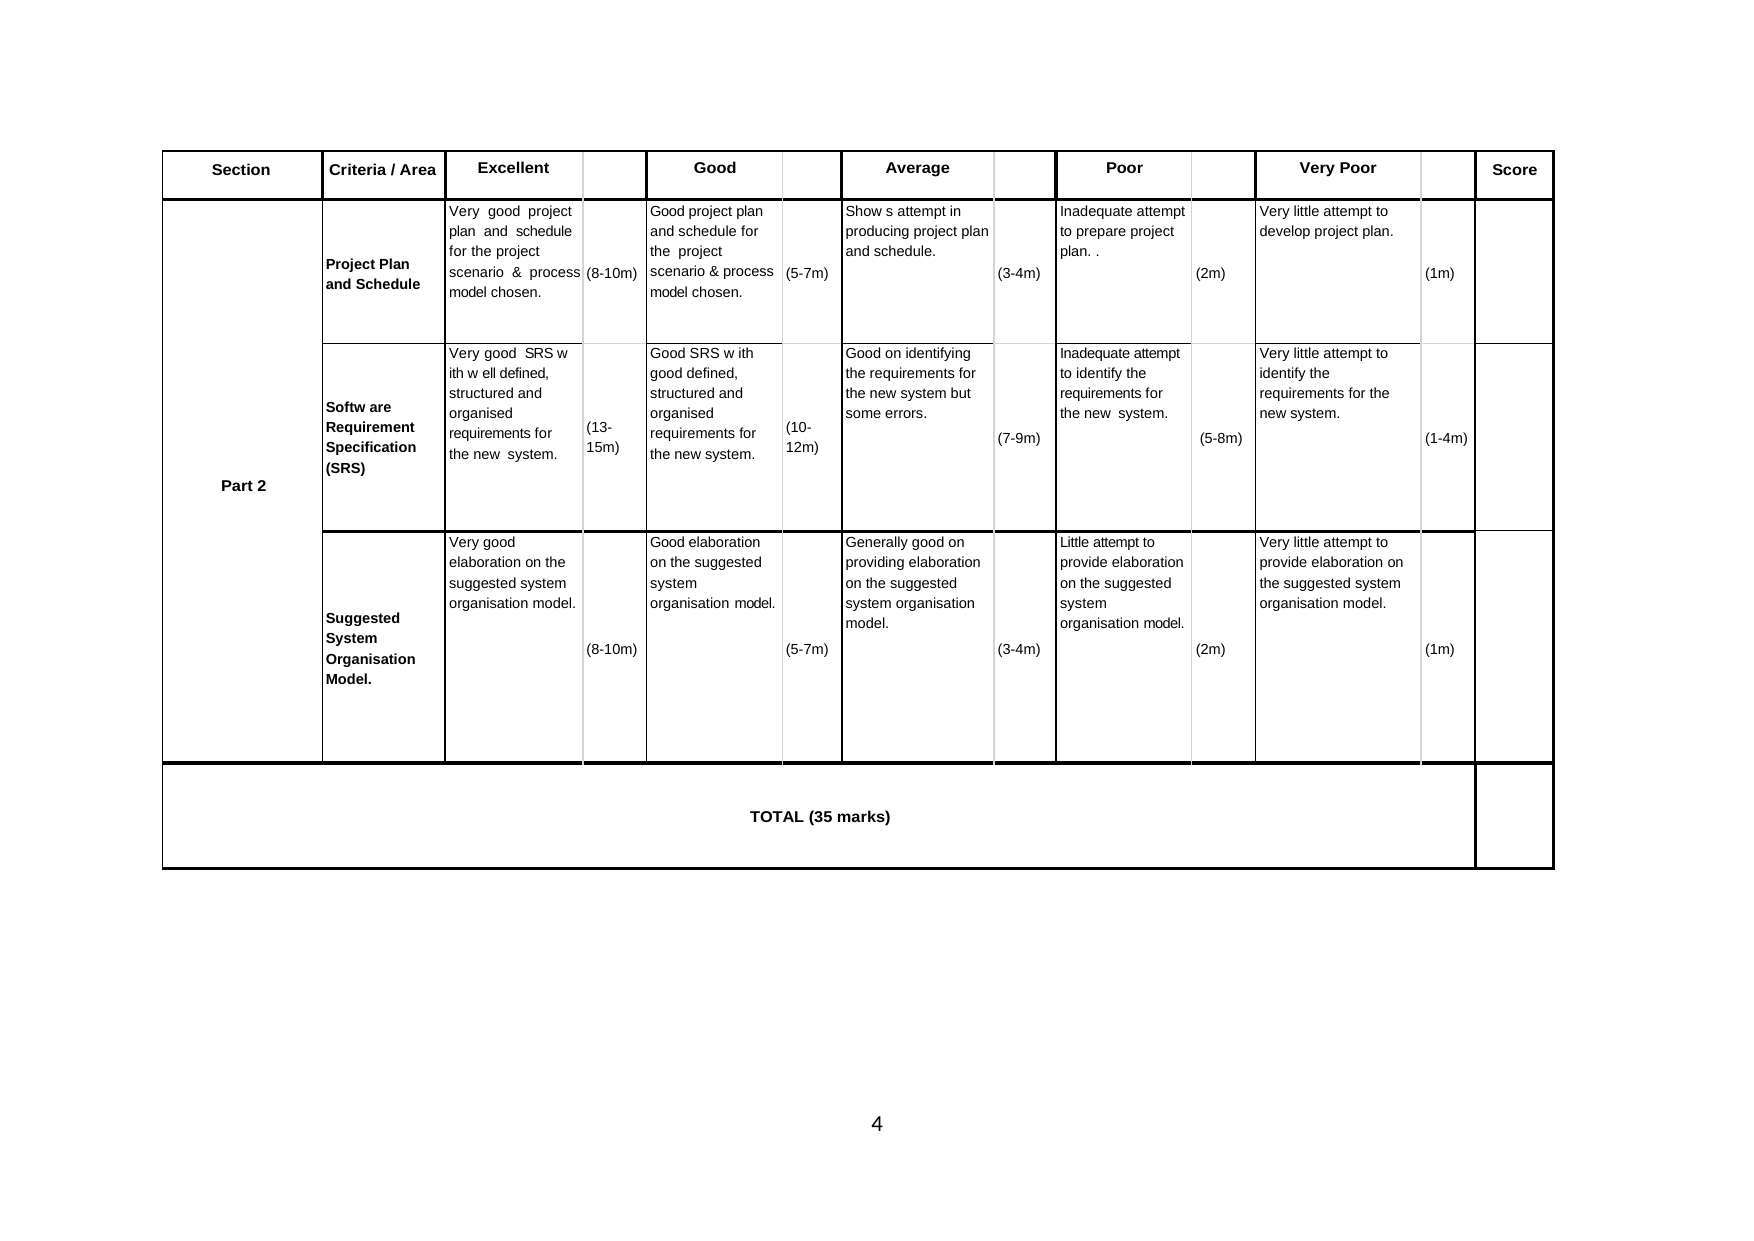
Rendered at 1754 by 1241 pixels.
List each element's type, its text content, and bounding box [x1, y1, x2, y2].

table_cell Excellent [447, 152, 582, 198]
table_cell Good on identifying the requirements for the new system but some errors. [843, 344, 993, 530]
table_cell (3-4m) [995, 201, 1055, 342]
table_cell Show s attempt in producing project plan and schedule. [843, 201, 993, 342]
table_cell (7-9m) [995, 344, 1055, 530]
table_cell Little attempt to provide elaboration on the suggested system organisation model. [1057, 533, 1191, 761]
table_cell (5-7m) [783, 533, 841, 761]
table_cell [1422, 152, 1474, 198]
table_cell Section [163, 152, 321, 198]
table_cell Good SRS w ith good defined, structured and organised requirements for the new system. [647, 344, 782, 530]
table_cell (3-4m) [995, 533, 1055, 761]
table_cell Poor [1058, 152, 1191, 198]
table_cell (8-10m) [584, 533, 646, 761]
table_cell Good elaboration on the suggested system organisation model. [647, 533, 782, 761]
table_cell [1476, 344, 1552, 530]
table_cell Part 2 [163, 201, 322, 761]
table_cell Project Plan and Schedule [323, 201, 444, 342]
table_cell Very little attempt to identify the requirements for the new system. [1256, 344, 1420, 530]
table_cell Very little attempt to provide elaboration on the suggested system organisation model. [1256, 533, 1420, 761]
table_cell Criteria / Area [324, 152, 444, 198]
table_cell Suggested System Organisation Model. [323, 533, 444, 761]
table_cell [995, 152, 1054, 198]
table_cell [584, 152, 645, 198]
table_cell (8-10m) [584, 201, 646, 342]
table_cell Very good project plan and schedule for the project scenario & process model chosen. [446, 201, 582, 342]
table_cell (5-7m) [783, 201, 841, 342]
table_cell (13- 15m) [584, 344, 646, 530]
table_cell (1-4m) [1422, 344, 1474, 530]
table_cell Generally good on providing elaboration on the suggested system organisation model. [843, 533, 993, 761]
table_cell Very Poor [1257, 152, 1420, 198]
table_cell Inadequate attempt to prepare project plan. . [1057, 201, 1191, 342]
table_cell (2m) [1192, 201, 1255, 342]
table_cell Very good SRS w ith w ell defined, structured and organised requirements for the new system. [446, 344, 582, 530]
table_cell Inadequate attempt to identify the requirements for the new system. [1057, 344, 1191, 530]
table_cell Softw are Requirement Specification (SRS) [323, 344, 444, 530]
table_cell Good project plan and schedule for the project scenario & process model chosen. [647, 201, 782, 342]
table_cell (10- 12m) [783, 344, 841, 530]
table_cell [1476, 201, 1552, 342]
table_cell (1m) [1422, 201, 1474, 342]
table_cell Average [843, 152, 993, 198]
table_cell TOTAL (35 marks) [163, 765, 1474, 867]
table_cell Score [1477, 152, 1552, 198]
table_cell Very little attempt to develop project plan. [1256, 201, 1420, 342]
table_cell Very good elaboration on the suggested system organisation model. [446, 533, 582, 761]
table_cell Good [648, 152, 782, 198]
table_cell (2m) [1192, 533, 1255, 761]
table_cell [1476, 531, 1552, 761]
table_cell [1477, 765, 1552, 867]
table_cell (1m) [1422, 533, 1474, 761]
table_cell (5-8m) [1192, 344, 1255, 530]
table_cell [783, 152, 840, 198]
table_cell [1192, 152, 1254, 198]
